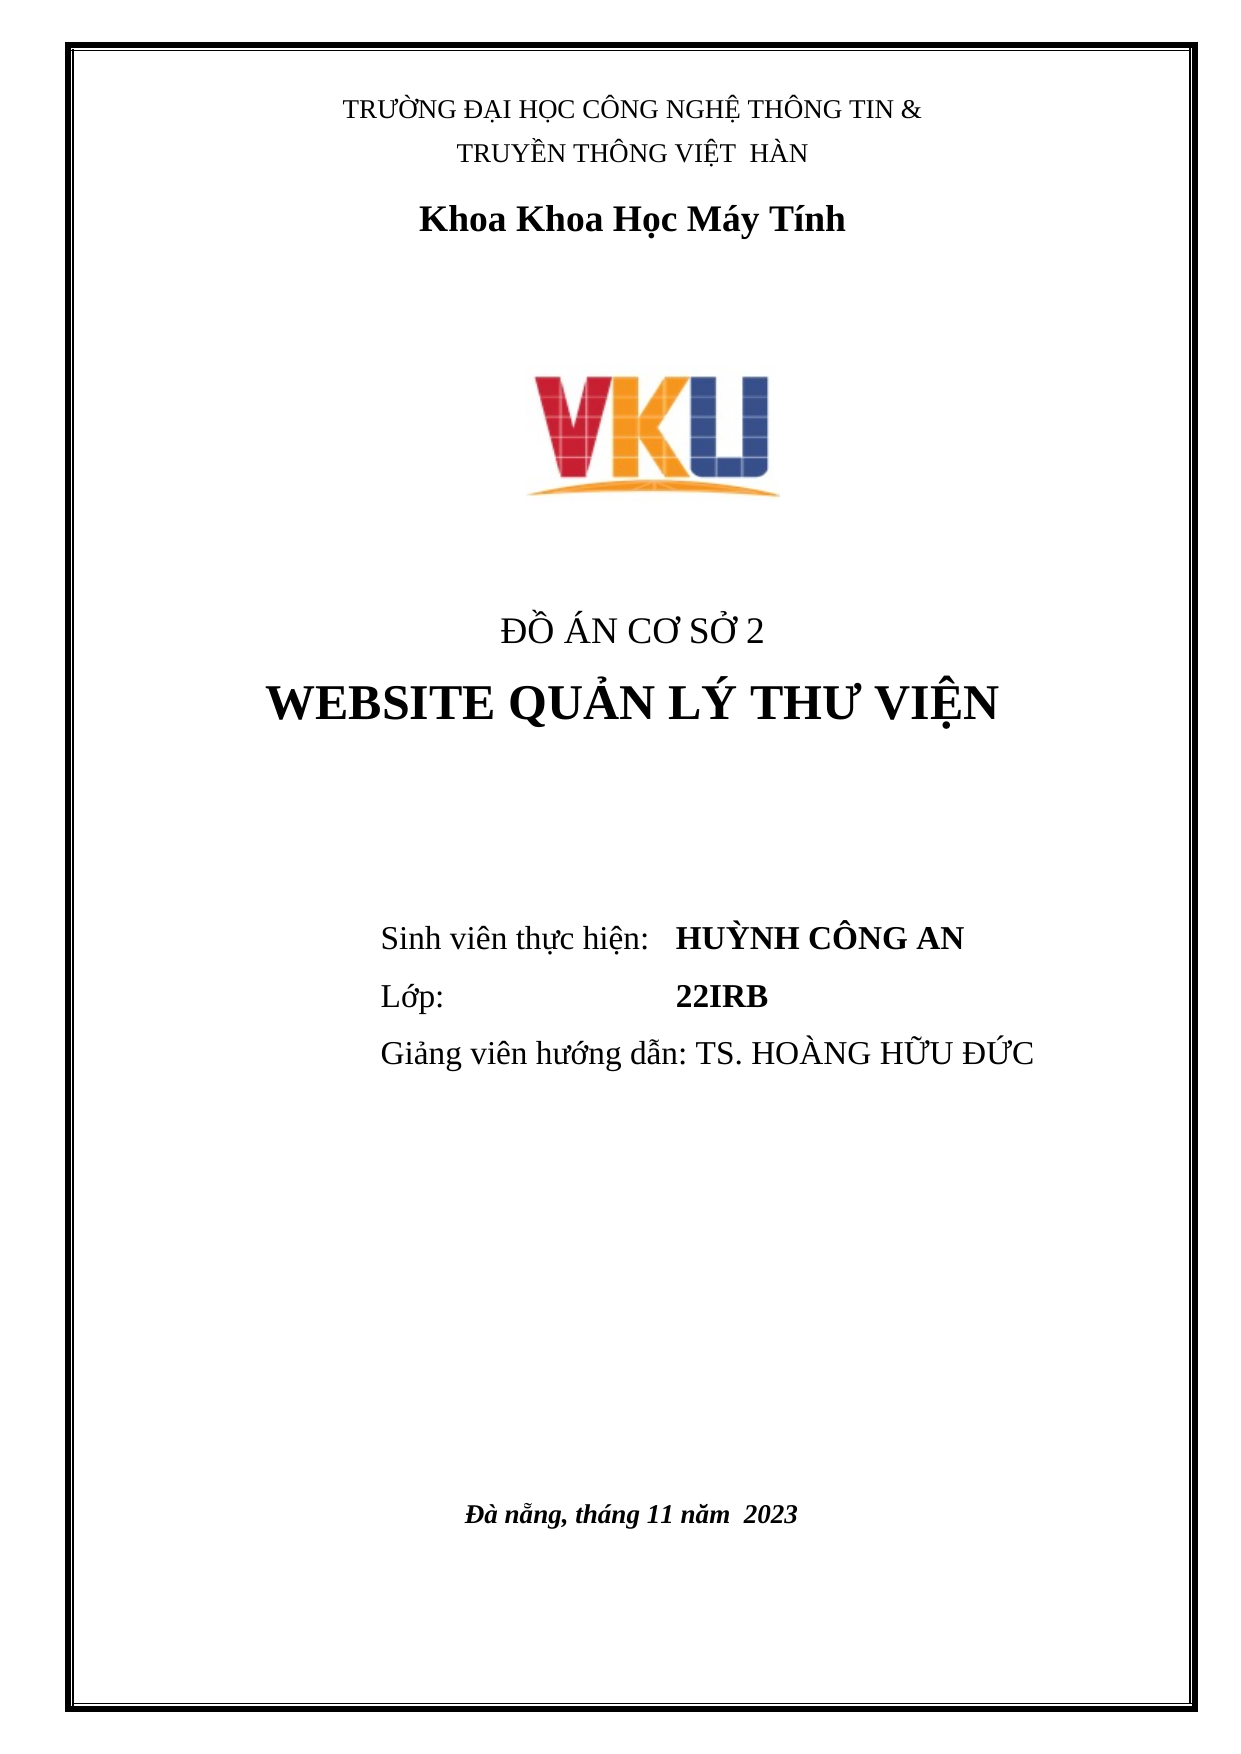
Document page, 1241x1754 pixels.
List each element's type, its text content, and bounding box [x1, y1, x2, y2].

text Lớp: 22IRB [203, 976, 1062, 1014]
text Khoa Khoa Học Máy Tính [203, 196, 1062, 239]
text ĐỒ ÁN CƠ SỞ 2 [203, 608, 1062, 651]
text TRƯỜNG ĐẠI HỌC CÔNG NGHỆ THÔNG TIN & [203, 93, 1062, 124]
picture [525, 365, 780, 507]
text Giảng viên hướng dẫn: TS. HOÀNG HỮU ĐỨC [203, 1034, 1062, 1072]
text Đà nẵng, tháng 11 năm 2023 [203, 1498, 1062, 1529]
text TRUYỀN THÔNG VIỆT HÀN [203, 137, 1062, 168]
text Sinh viên thực hiện: HUỲNH CÔNG AN [203, 919, 1062, 957]
text WEBSITE QUẢN LÝ THƯ VIỆN [203, 673, 1062, 730]
